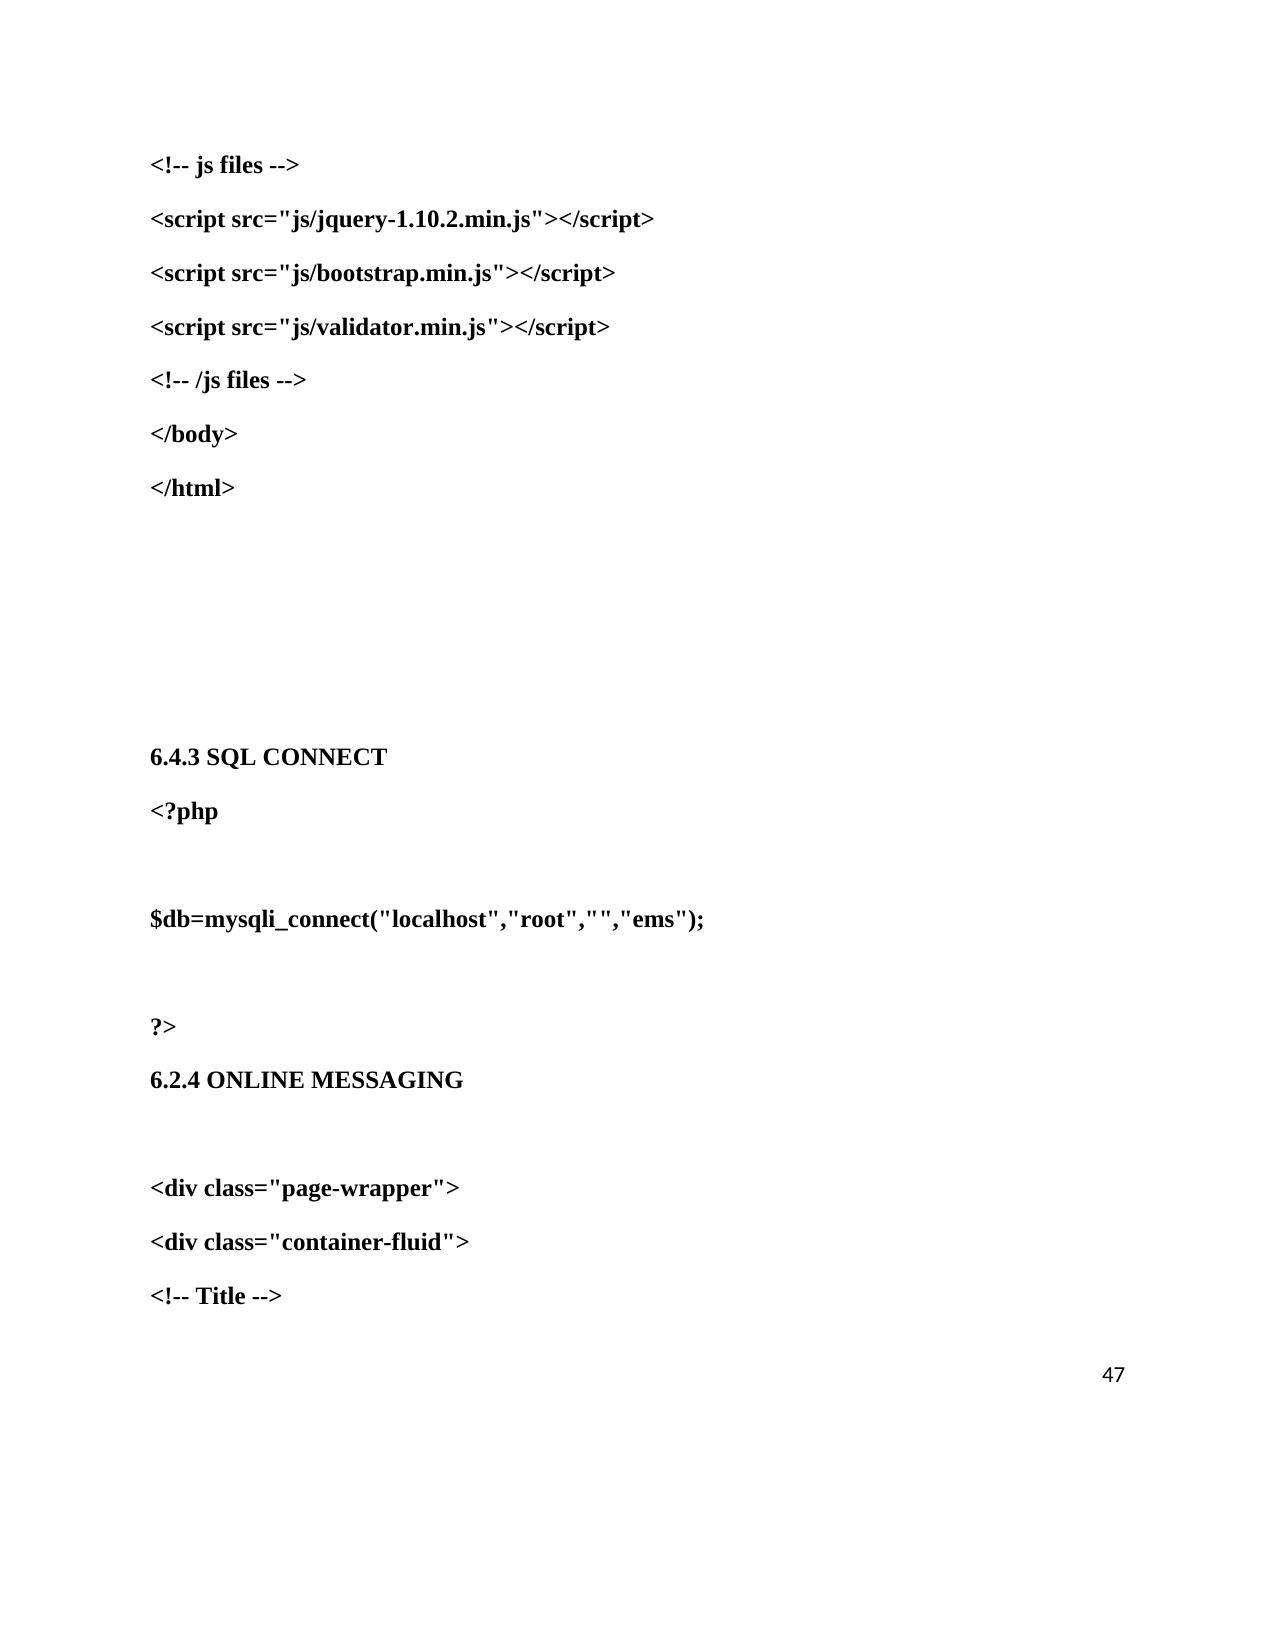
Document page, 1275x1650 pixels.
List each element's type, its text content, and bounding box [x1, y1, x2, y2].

text <script src="js/validator.min.js"></script> [150, 312, 1125, 340]
text </body> [150, 419, 1125, 448]
text </html> [150, 473, 1125, 502]
text <div class="container-fluid"> [150, 1227, 1125, 1256]
text <!-- /js files --> [150, 365, 1125, 394]
text 6.4.3 SQL CONNECT [150, 742, 1125, 771]
text <div class="page-wrapper"> [150, 1173, 1125, 1202]
text <!-- js files --> [150, 150, 1125, 179]
text $db=mysqli_connect("localhost","root","","ems"); [150, 904, 1125, 933]
text 6.2.4 ONLINE MESSAGING [150, 1066, 1125, 1094]
text <!-- Title --> [150, 1281, 1125, 1310]
text <script src="js/bootstrap.min.js"></script> [150, 258, 1125, 286]
text ?> [150, 1012, 1125, 1040]
text <?php [150, 796, 1125, 825]
text <script src="js/jquery-1.10.2.min.js"></script> [150, 204, 1125, 233]
